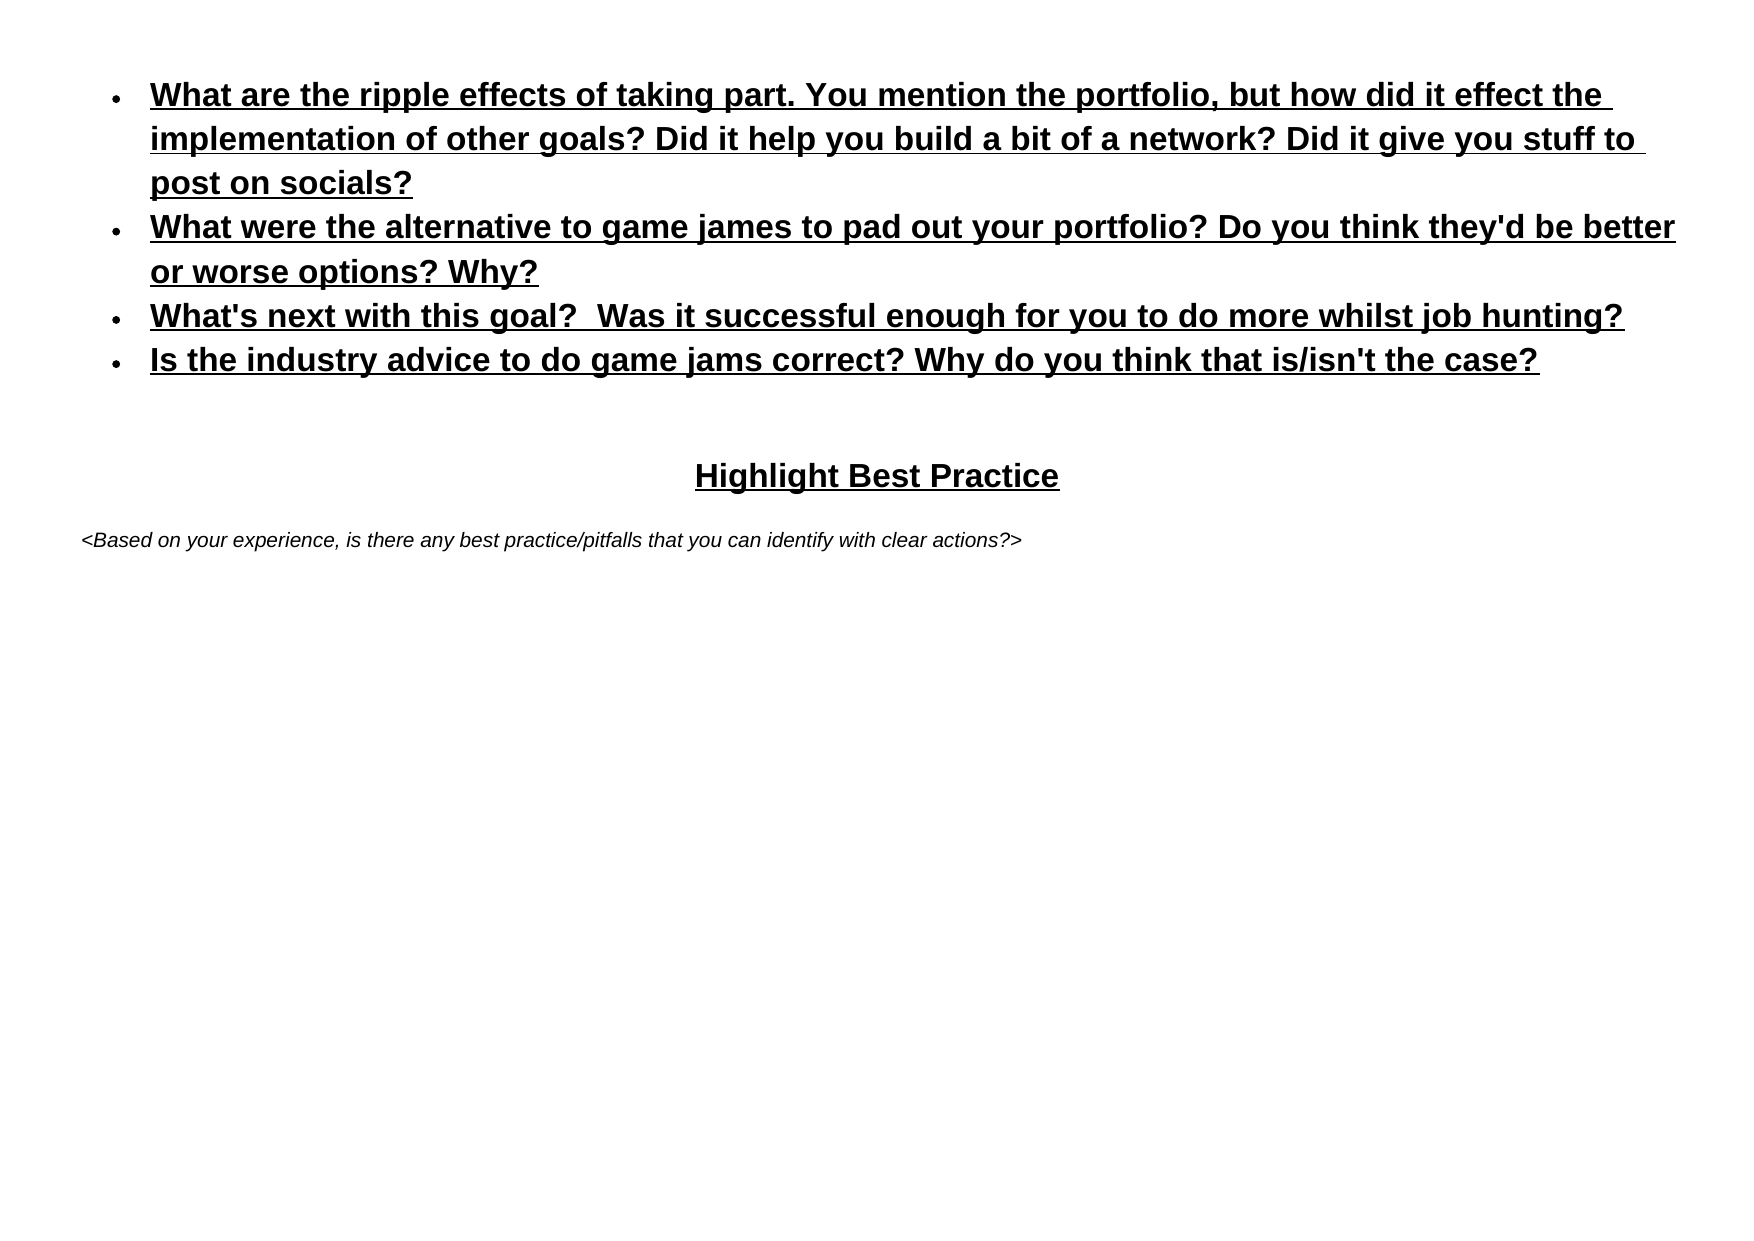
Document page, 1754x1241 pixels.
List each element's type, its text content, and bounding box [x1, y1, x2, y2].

list What were the alternative to game james to pad out your portfolio? Do you think they'd be better or worse options? Why? [112, 207, 1679, 290]
list Is the industry advice to do game jams correct? Why do you think that is/isn't the case? [112, 340, 1679, 378]
text <Based on your experience, is there any best practice/pitfalls that you can identify with clear actions?> [75, 527, 1679, 551]
list What's next with this goal? Was it successful enough for you to do more whilst job hunting? [112, 296, 1679, 334]
text Highlight Best Practice [75, 456, 1679, 494]
list What are the ripple effects of taking part. You mention the portfolio, but how did it effect the implementation of other goals? Did it help you build a bit of a network? Did it give you stuff to post on socials? [112, 75, 1679, 202]
